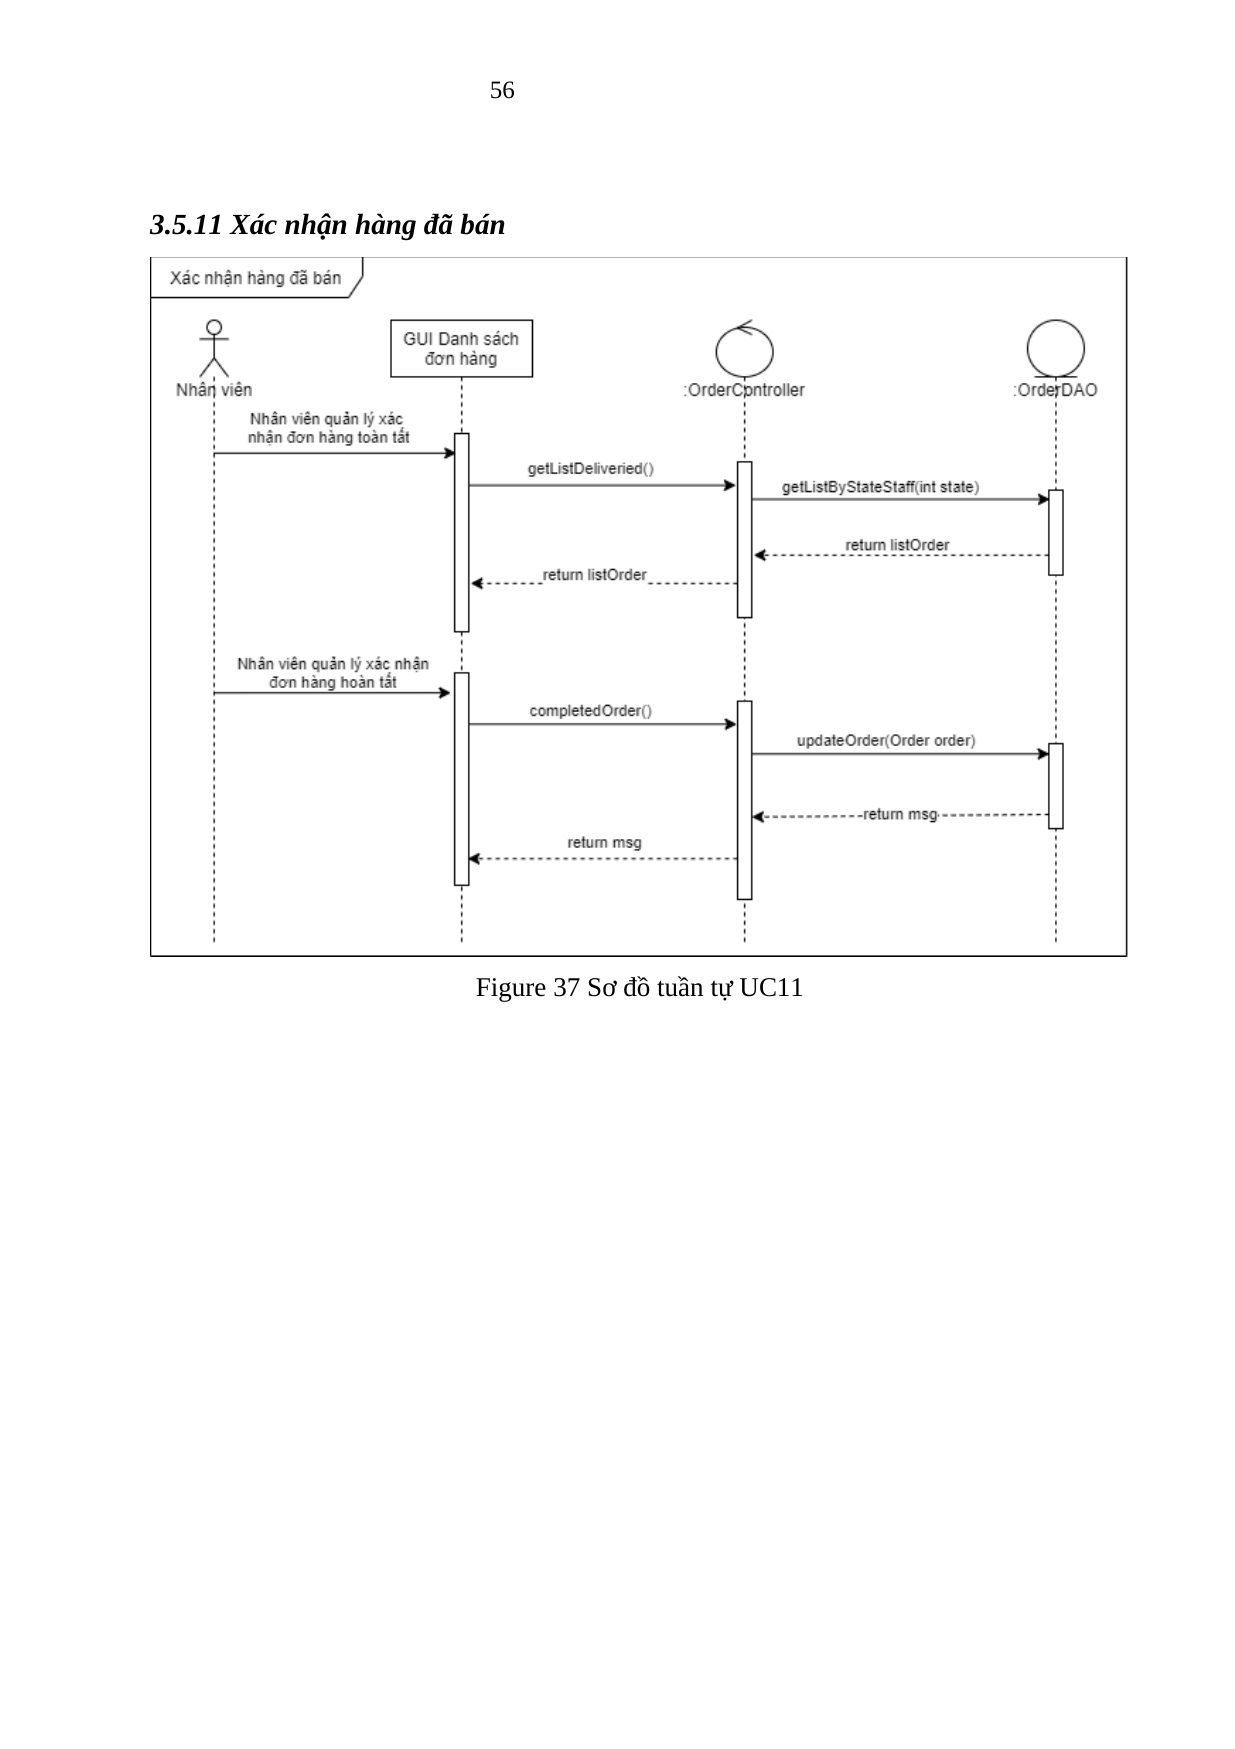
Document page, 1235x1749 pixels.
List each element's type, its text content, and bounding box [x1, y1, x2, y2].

text 3.5.11 Xác nhận hàng đã bán [150, 207, 1129, 240]
text Figure 37 Sơ đồ tuần tự UC11 [150, 971, 1129, 1003]
picture [150, 257, 1129, 957]
